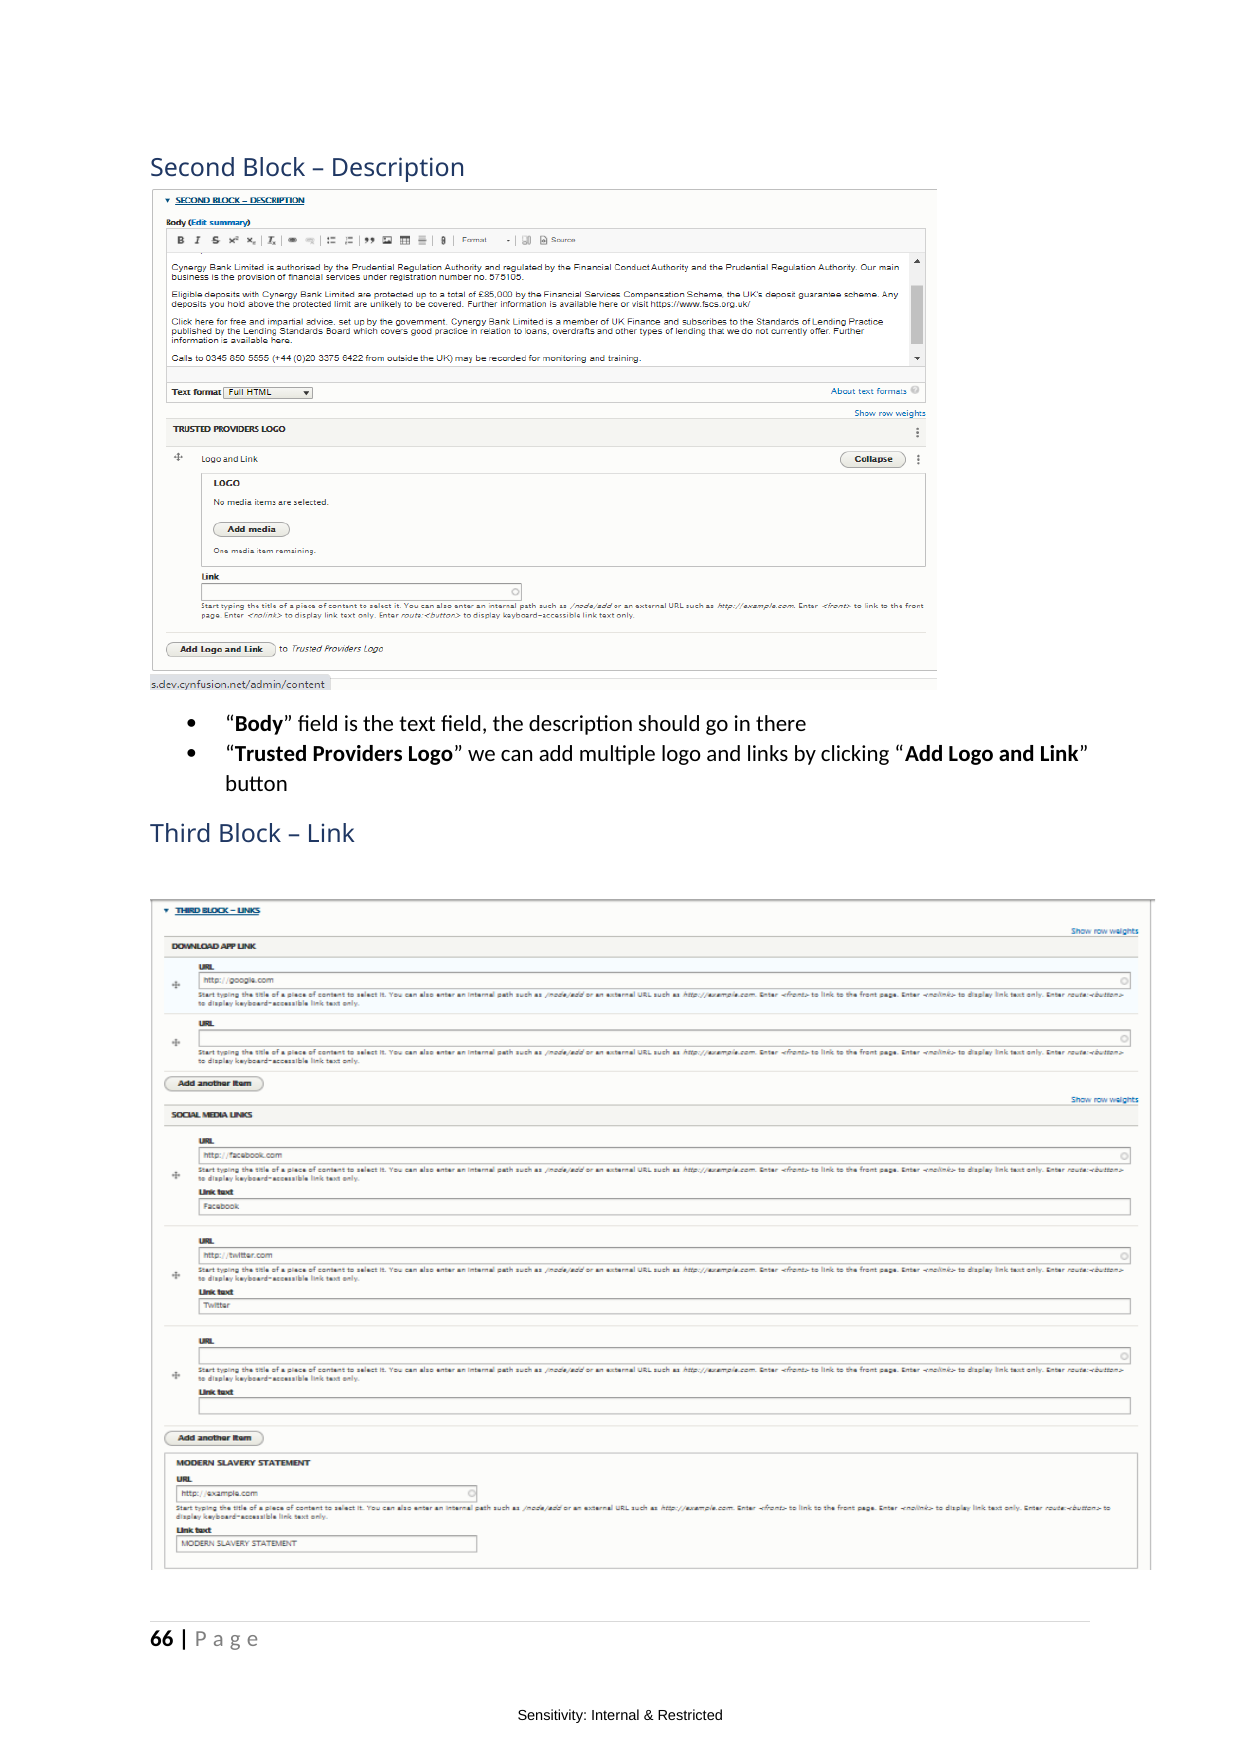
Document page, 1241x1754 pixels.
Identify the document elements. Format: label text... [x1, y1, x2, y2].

subtitle Third Block – Link [150, 816, 1090, 850]
picture [150, 899, 1156, 1570]
subtitle Second Block – Description [150, 150, 1090, 184]
list “Body” field is the text field, the description should go in there [187, 709, 1090, 737]
list “Trusted Providers Logo” we can add multiple logo and links by clicking “Add Logo and Link” button [187, 739, 1090, 797]
picture [150, 186, 937, 690]
